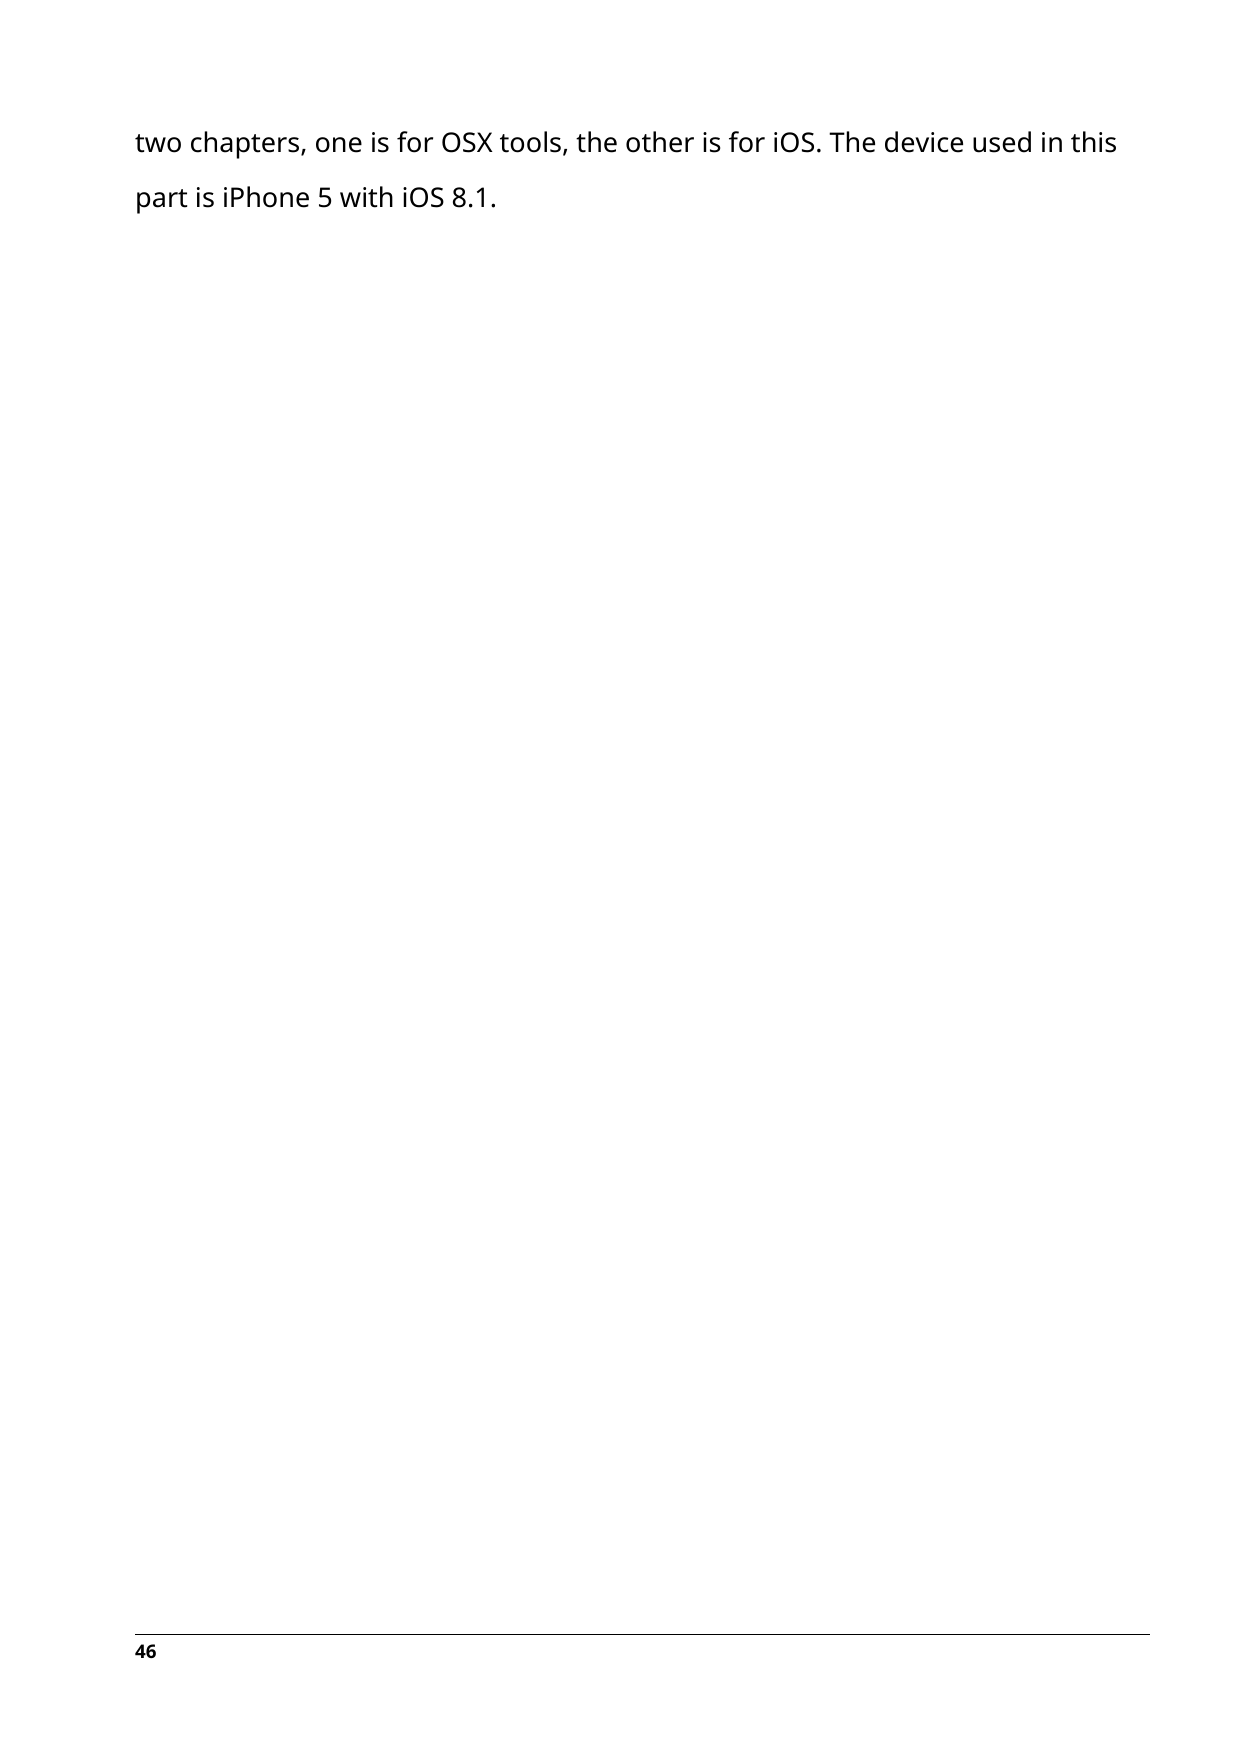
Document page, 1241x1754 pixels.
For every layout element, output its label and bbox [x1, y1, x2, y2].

text [135, 123, 1150, 215]
